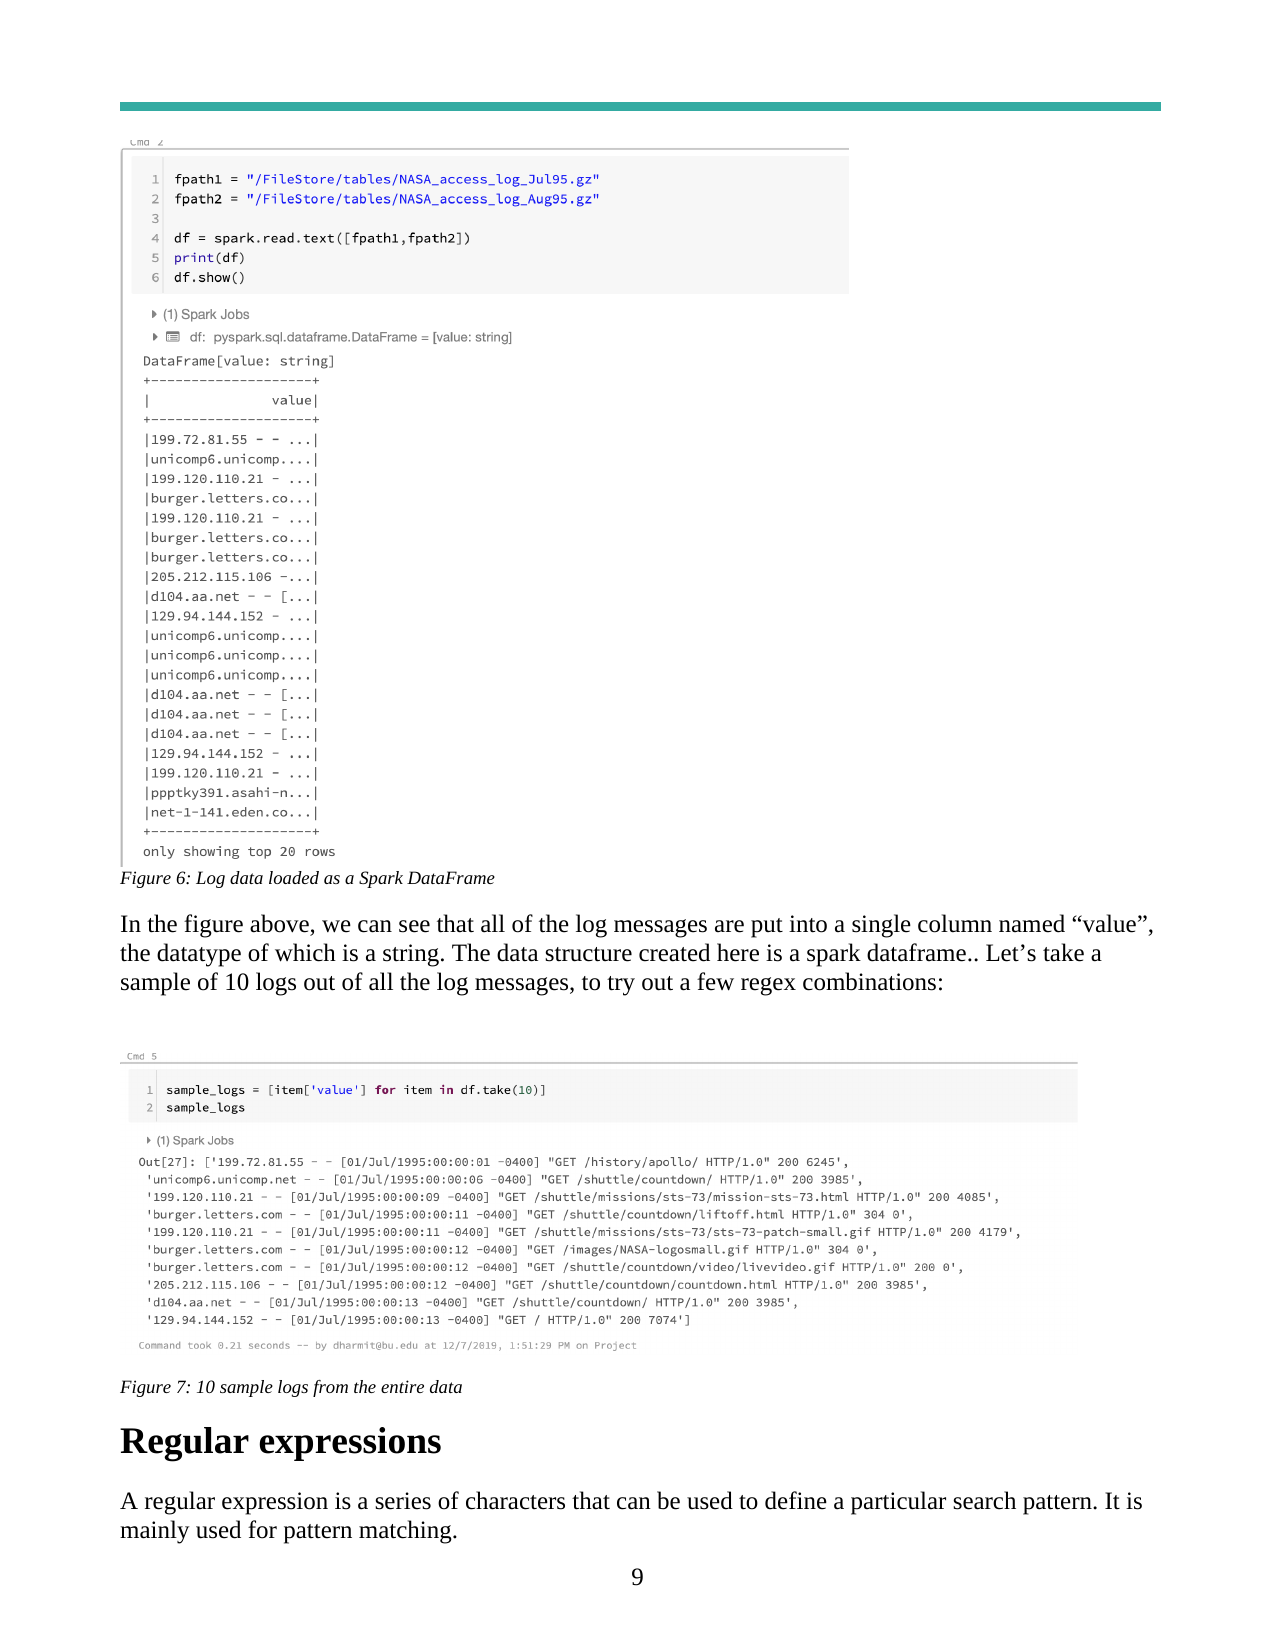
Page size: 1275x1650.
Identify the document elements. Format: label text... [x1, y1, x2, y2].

text A regular expression is a series of characters that can be used to define a particular search pattern. It is mainly used for pattern matching. [120, 1486, 1155, 1544]
subtitle Regular expressions [120, 1418, 1155, 1461]
picture [120, 140, 849, 867]
text In the figure above, we can see that all of the log messages are put into a single column named “value”, the datatype of which is a string. The data structure created here is a spark dataframe.. Let’s take a sample of 10 logs out of all the log messages, to try out a few regex combinations: [120, 909, 1155, 996]
picture [120, 1053, 1078, 1355]
